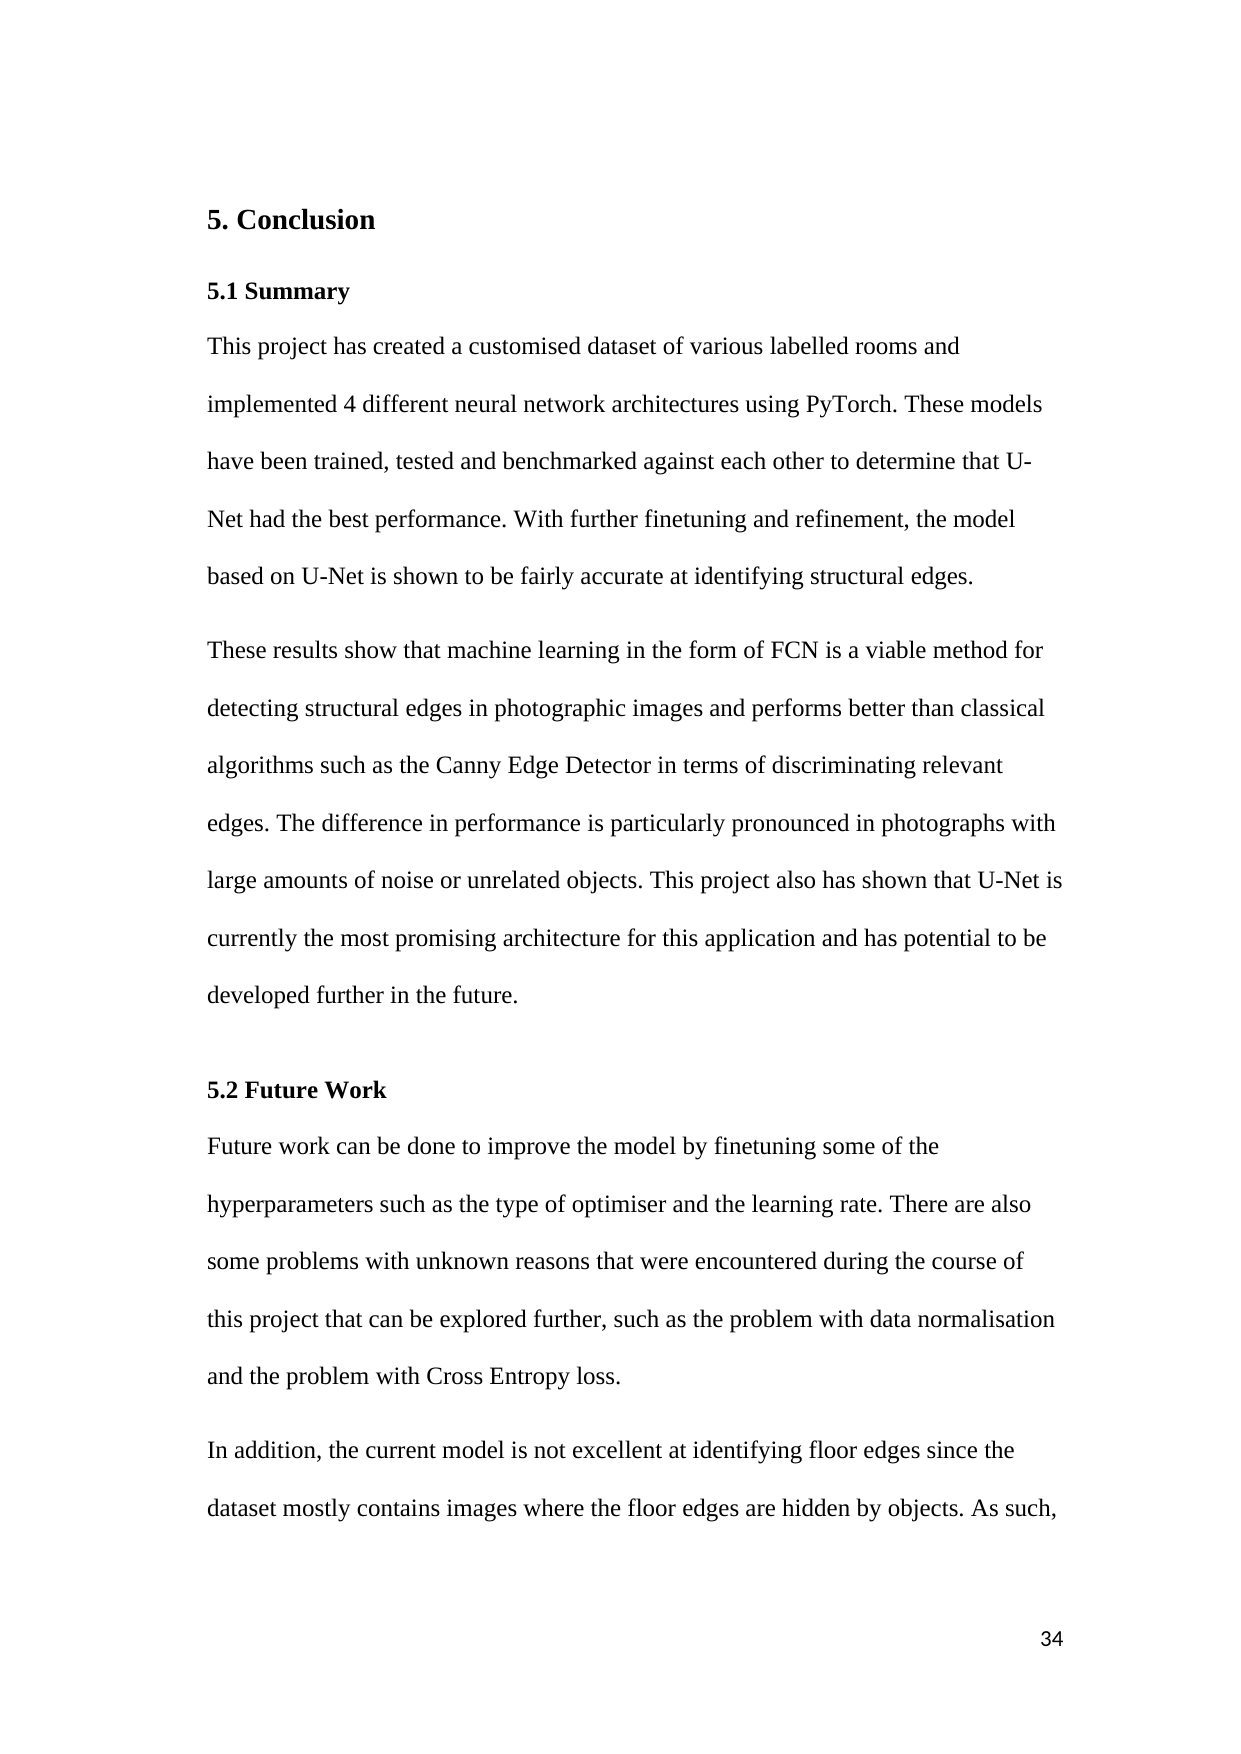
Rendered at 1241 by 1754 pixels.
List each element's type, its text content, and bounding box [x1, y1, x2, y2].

text Future work can be done to improve the model by finetuning some of the hyperparameters such as the type of optimiser and the learning rate. There are also some problems with unknown reasons that were encountered during the course of this project that can be explored further, such as the problem with data normalisation and the problem with Cross Entropy loss. [207, 1131, 1063, 1390]
text These results show that machine learning in the form of FCN is a viable method for detecting structural edges in photographic images and performs better than classical algorithms such as the Canny Edge Detector in terms of discriminating relevant edges. The difference in performance is particularly pronounced in photographs with large amounts of noise or unrelated objects. This project also has shown that U-Net is currently the most promising architecture for this application and has potential to be developed further in the future. [207, 636, 1063, 1009]
text 5.1 Summary [207, 276, 1063, 304]
text 5.2 Future Work [207, 1076, 1063, 1104]
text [207, 1435, 1063, 1522]
text This project has created a customised dataset of various labelled rooms and implemented 4 different neural network architectures using PyTorch. These models have been trained, tested and benchmarked against each other to determine that U-Net had the best performance. With further finetuning and refinement, the model based on U-Net is shown to be fairly accurate at identifying structural edges. [207, 331, 1063, 590]
text 5. Conclusion [207, 202, 1063, 236]
